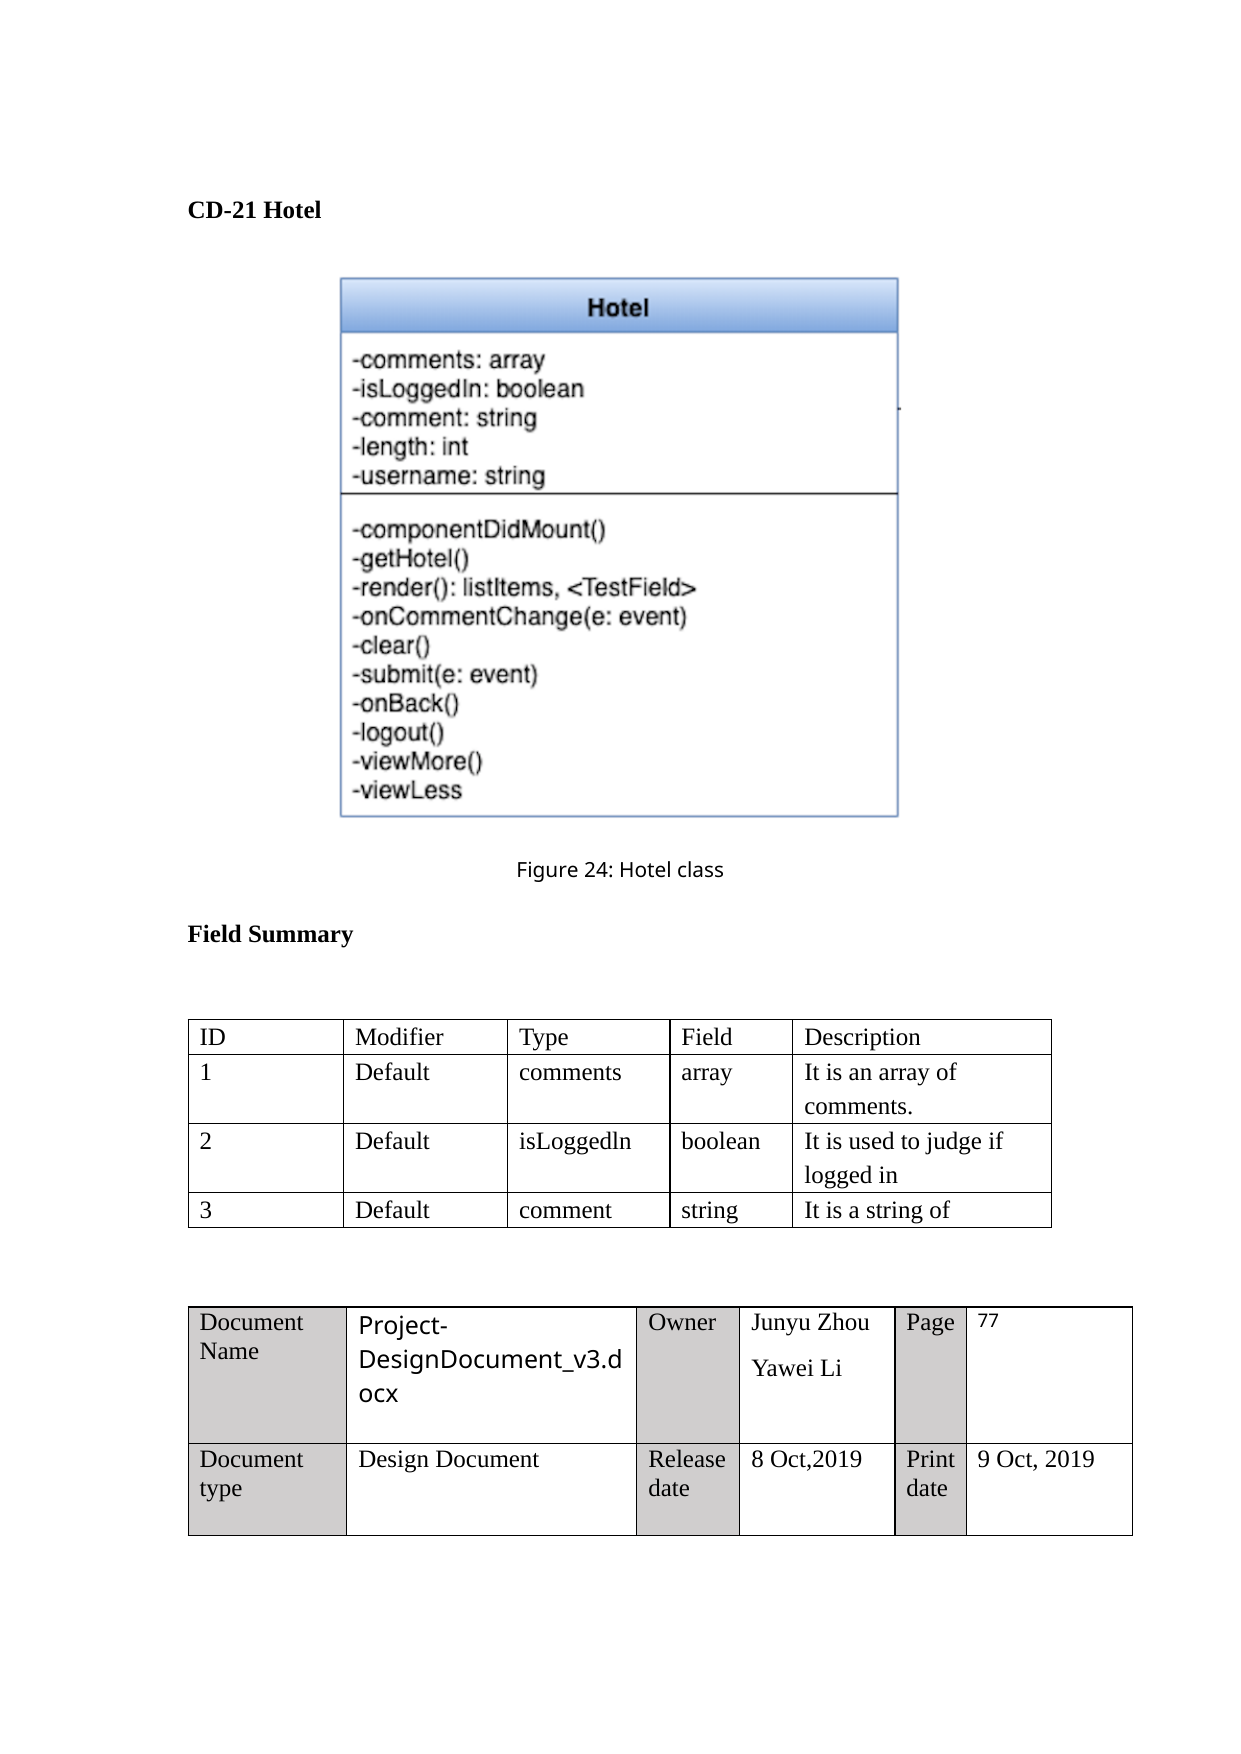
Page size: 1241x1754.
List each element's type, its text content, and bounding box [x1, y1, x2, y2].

table_cell string [671, 1193, 792, 1227]
table_cell 1 [189, 1055, 343, 1123]
table_cell 3 [189, 1193, 343, 1227]
table_cell array [671, 1055, 792, 1123]
table_cell isLoggedln [508, 1124, 669, 1192]
text Field Summary [187, 917, 1053, 951]
table_header Type [508, 1020, 669, 1054]
table_cell It is an array of comments. [793, 1055, 1051, 1123]
table_header ID [189, 1020, 343, 1054]
table_cell boolean [671, 1124, 792, 1192]
table_cell 2 [189, 1124, 343, 1192]
table_header Modifier [344, 1020, 507, 1054]
table_cell It is a string of comment. [793, 1193, 1051, 1227]
table_cell Default [344, 1055, 507, 1123]
table_cell comment [508, 1193, 669, 1227]
subtitle CD-21 Hotel [187, 193, 1053, 227]
table_cell comments [508, 1055, 669, 1123]
table_cell Default [344, 1193, 507, 1227]
table_header Field [671, 1020, 792, 1054]
picture [338, 274, 902, 821]
table_header Description [793, 1020, 1051, 1054]
table_cell It is used to judge if logged in [793, 1124, 1051, 1192]
text Figure 24: Hotel class [187, 852, 1053, 886]
table_cell Default [344, 1124, 507, 1192]
